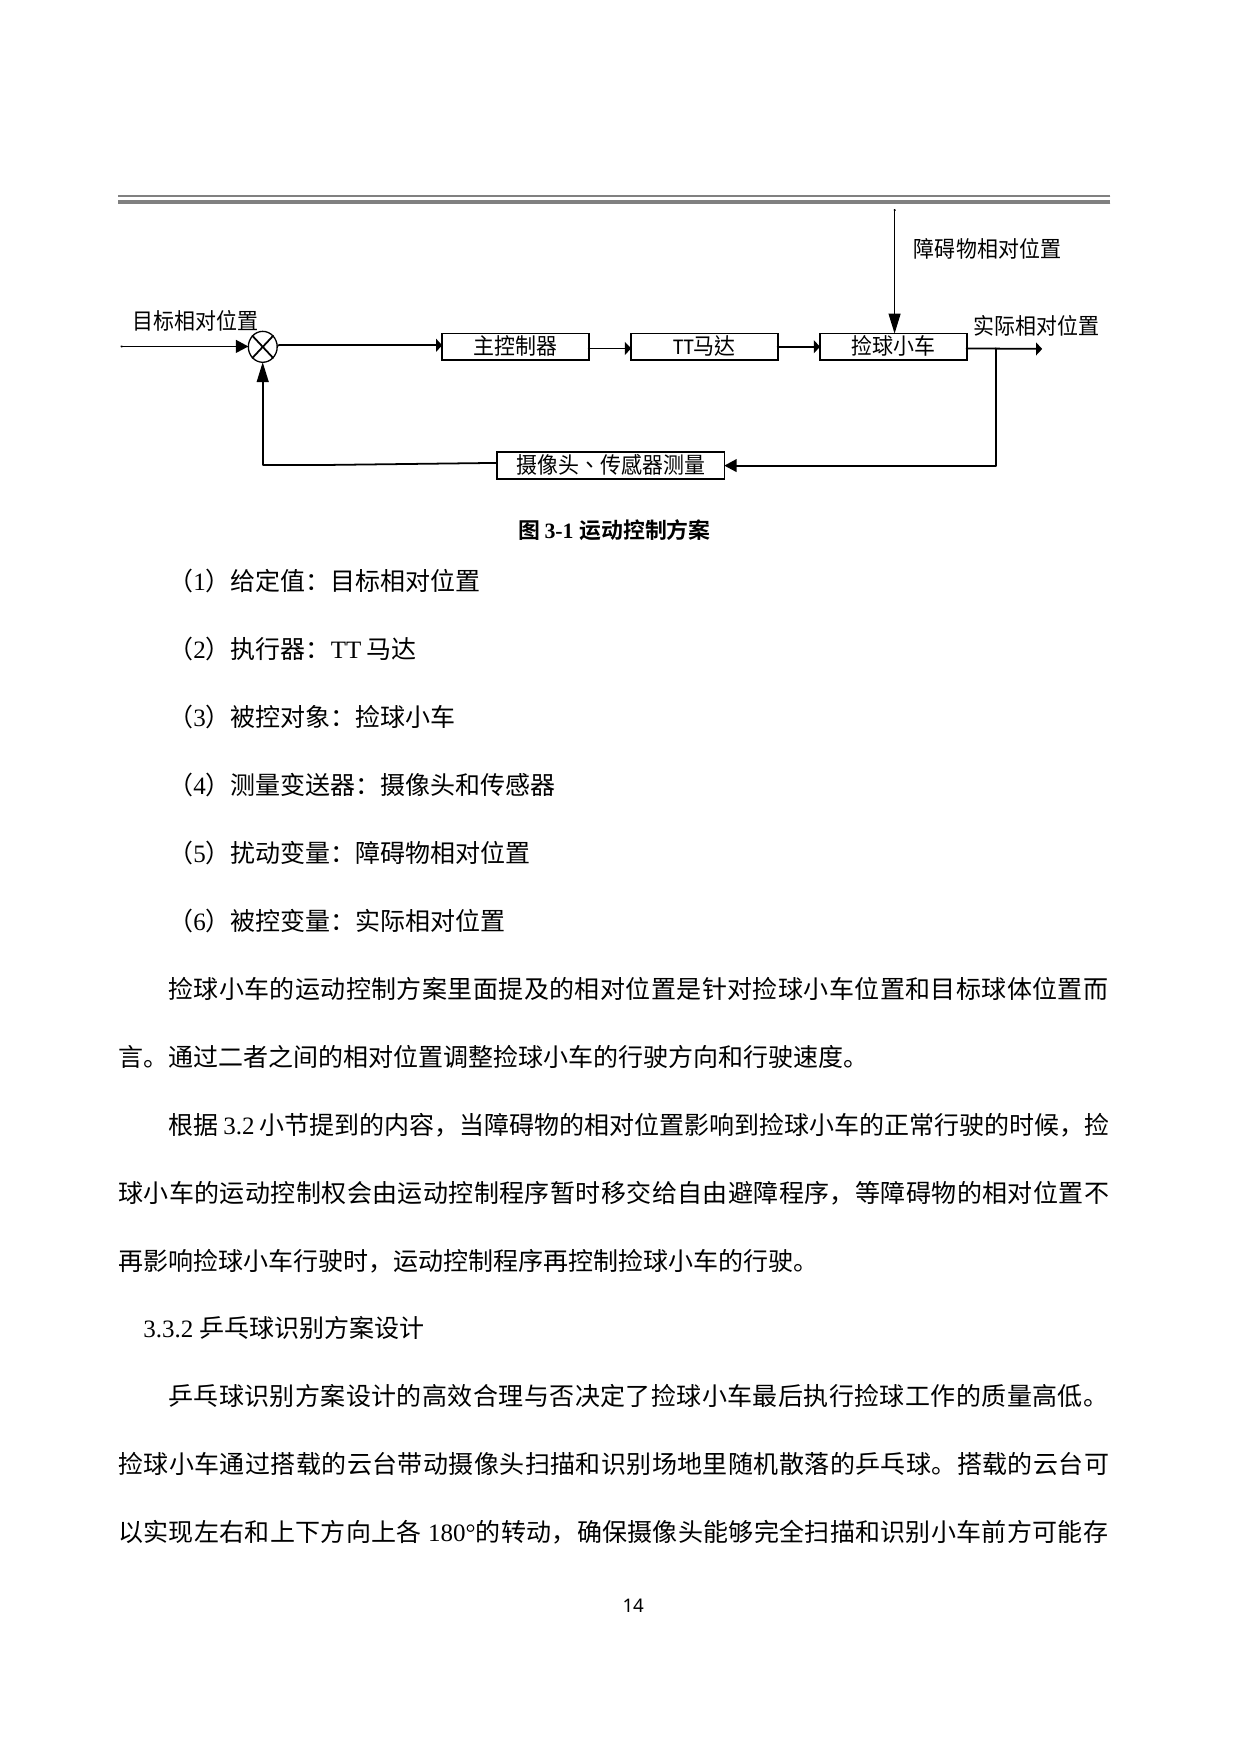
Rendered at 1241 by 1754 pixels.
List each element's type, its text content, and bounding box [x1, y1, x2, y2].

text 图3-1 运动控制方案 [118, 512, 1110, 546]
text （1）给定值：目标相对位置 [118, 546, 1110, 614]
text （3）被控对象：捡球小车 [118, 682, 1110, 750]
text （6）被控变量：实际相对位置 [118, 886, 1110, 953]
text （5）扰动变量：障碍物相对位置 [118, 818, 1110, 886]
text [118, 1361, 1110, 1565]
text 捡球小车的运动控制方案里面提及的相对位置是针对捡球小车位置和目标球体位置而言。通过二者之间的相对位置调整捡球小车的行驶方向和行驶速度。 [118, 953, 1110, 1089]
text （4）测量变送器：摄像头和传感器 [118, 750, 1110, 818]
text 根据3.2小节提到的内容，当障碍物的相对位置影响到捡球小车的正常行驶的时候，捡球小车的运动控制权会由运动控制程序暂时移交给自由避障程序，等障碍物的相对位置不再影响捡球小车行驶时，运动控制程序再控制捡球小车的行驶。 [118, 1089, 1110, 1293]
subtitle 3.3.2 乒乓球识别方案设计 [143, 1293, 1110, 1361]
text （2）执行器：TT马达 [118, 614, 1110, 682]
